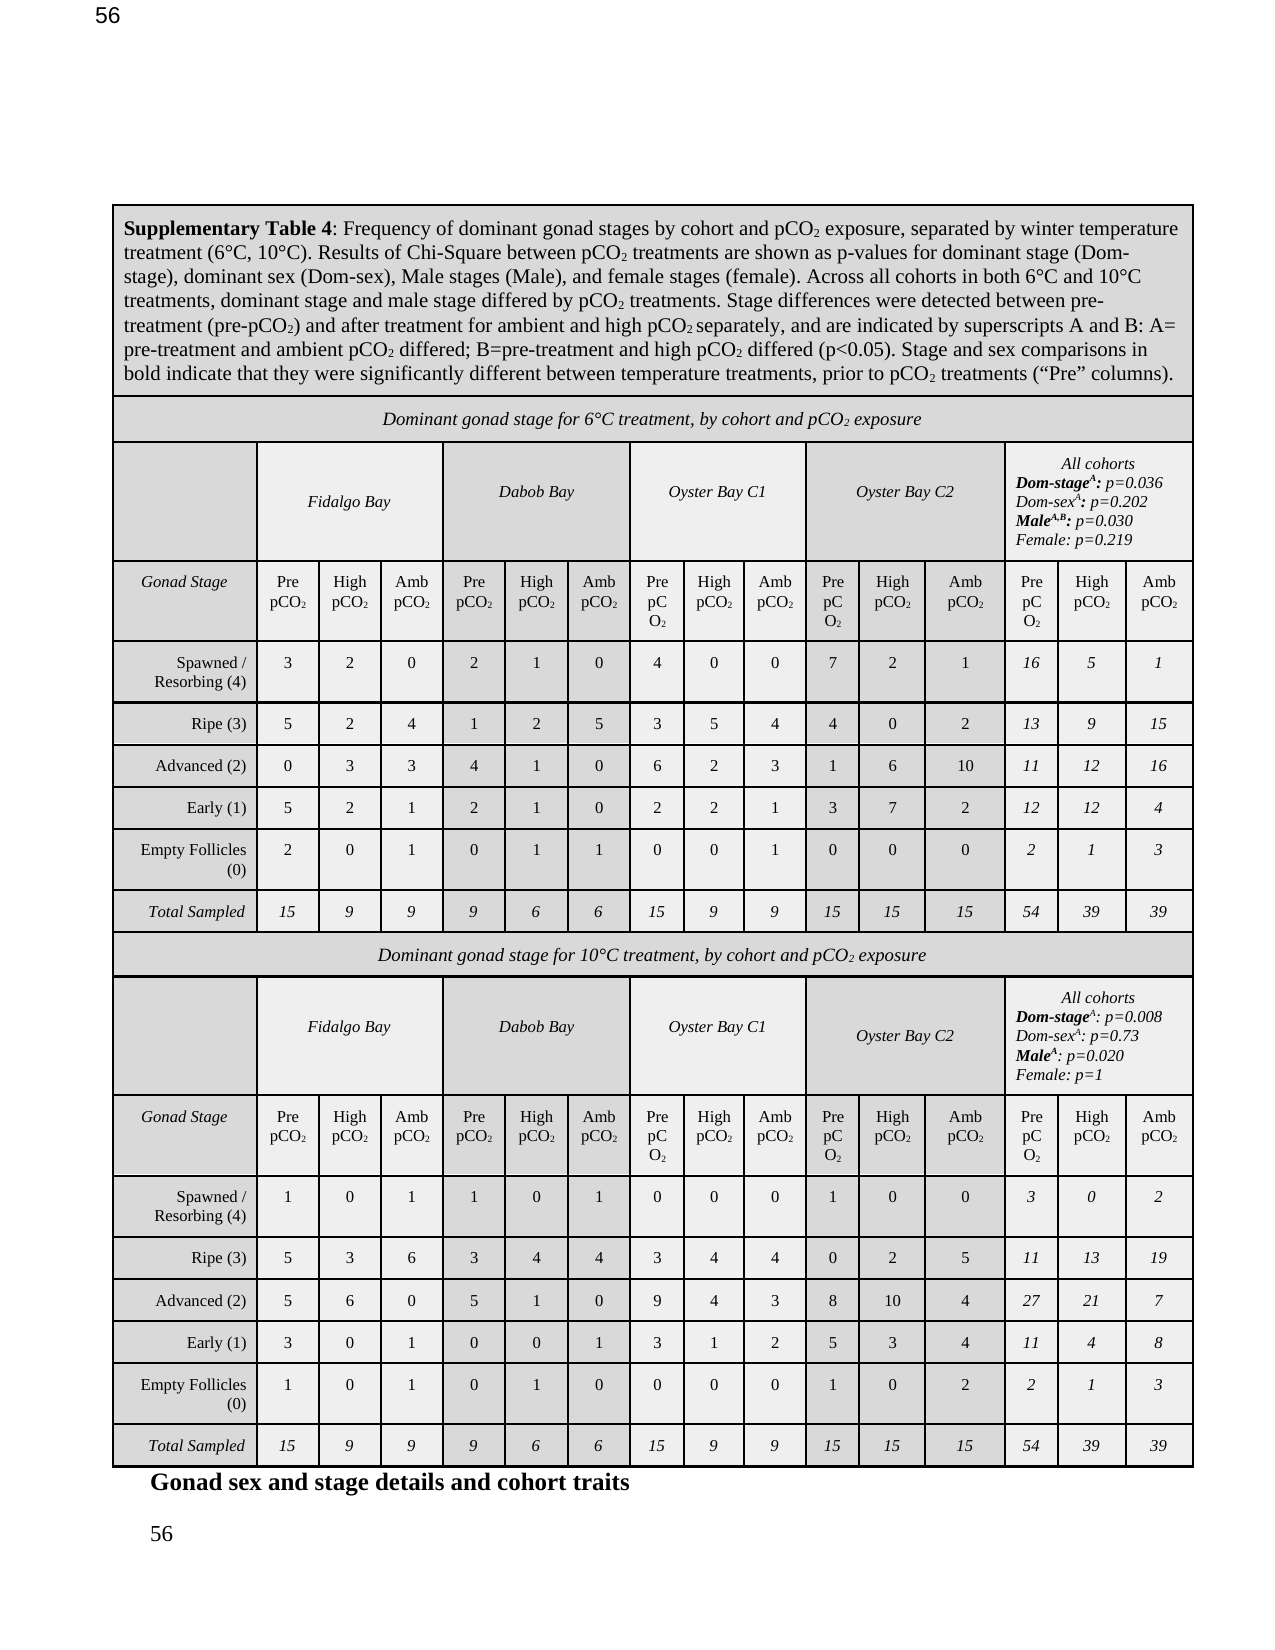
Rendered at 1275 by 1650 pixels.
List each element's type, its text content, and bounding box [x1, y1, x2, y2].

table_cell 9 [382, 1425, 442, 1465]
table_cell Amb pCO2 [1127, 562, 1192, 640]
table_cell 0 [685, 1177, 743, 1236]
table_cell 1 [807, 1364, 858, 1423]
table_cell 2 [631, 788, 683, 828]
table_cell 1 [258, 1364, 318, 1423]
text Gonad sex and stage details and cohort traits [150, 1468, 1125, 1496]
table_cell 15 [926, 891, 1004, 931]
table_cell Pre pCO2 [1006, 1096, 1057, 1174]
table_cell 6 [569, 891, 629, 931]
table_cell 4 [444, 746, 504, 786]
table_cell Advanced (2) [114, 1280, 256, 1320]
table_cell Empty Follicles (0) [114, 830, 256, 889]
table_cell High pCO2 [860, 562, 924, 640]
table_cell 1 [807, 1177, 858, 1236]
table_cell 39 [1059, 891, 1125, 931]
table_cell High pCO2 [860, 1096, 924, 1174]
table_cell 1 [382, 830, 442, 889]
table_cell 2 [926, 704, 1004, 743]
table_cell High pCO2 [320, 1096, 380, 1174]
table_cell Pre pCO2 [807, 562, 858, 640]
table_cell 13 [1059, 1238, 1125, 1278]
table_cell 0 [382, 642, 442, 701]
table_cell Spawned / Resorbing (4) [114, 642, 256, 701]
table_cell 0 [807, 1238, 858, 1278]
table_cell 1 [745, 830, 805, 889]
table_cell 15 [631, 891, 683, 931]
table_cell 2 [320, 642, 380, 701]
table_cell 11 [1006, 1322, 1057, 1362]
table_cell 2 [506, 704, 567, 743]
table_cell Dominant gonad stage for 6°C treatment, by cohort and pCO2 exposure [114, 397, 1192, 441]
table_cell 0 [685, 642, 743, 701]
table_cell 0 [685, 1364, 743, 1423]
table_cell 6 [320, 1280, 380, 1320]
table_cell 3 [258, 642, 318, 701]
table_cell High pCO2 [1059, 562, 1125, 640]
table_cell Total Sampled [114, 1425, 256, 1465]
table_cell 5 [258, 704, 318, 743]
table_cell 5 [258, 788, 318, 828]
table_cell 6 [506, 1425, 567, 1465]
table_cell 0 [444, 1364, 504, 1423]
table_cell 0 [631, 830, 683, 889]
table_cell 19 [1127, 1238, 1192, 1278]
table_cell 3 [444, 1238, 504, 1278]
table_cell 1 [685, 1322, 743, 1362]
table_cell 10 [860, 1280, 924, 1320]
table_cell 0 [506, 1322, 567, 1362]
table_cell 0 [860, 1177, 924, 1236]
table_cell 39 [1059, 1425, 1125, 1465]
table_cell 1 [382, 1177, 442, 1236]
table_cell 3 [258, 1322, 318, 1362]
table_cell 21 [1059, 1280, 1125, 1320]
table_cell 15 [807, 1425, 858, 1465]
table_cell Fidalgo Bay [258, 978, 442, 1094]
table_cell 0 [1059, 1177, 1125, 1236]
table_cell 15 [807, 891, 858, 931]
table_cell 15 [860, 1425, 924, 1465]
table_cell 1 [382, 1364, 442, 1423]
table_cell 4 [926, 1280, 1004, 1320]
table_cell 3 [860, 1322, 924, 1362]
table_cell 15 [860, 891, 924, 931]
table_cell 7 [860, 788, 924, 828]
table_cell 15 [631, 1425, 683, 1465]
table_cell 1 [1059, 830, 1125, 889]
table_cell 3 [745, 746, 805, 786]
table_cell 39 [1127, 1425, 1192, 1465]
table_cell 4 [685, 1238, 743, 1278]
table_cell High pCO2 [506, 562, 567, 640]
table_cell 0 [320, 1322, 380, 1362]
table_cell 0 [382, 1280, 442, 1320]
table_cell Amb pCO2 [569, 562, 629, 640]
table_cell 3 [1127, 830, 1192, 889]
table_cell Fidalgo Bay [258, 443, 442, 560]
table_cell Pre pCO2 [807, 1096, 858, 1174]
table_cell 3 [1127, 1364, 1192, 1423]
table_cell 3 [382, 746, 442, 786]
table_cell 5 [1059, 642, 1125, 701]
table_cell 3 [320, 746, 380, 786]
table_cell 0 [320, 830, 380, 889]
table_cell 3 [631, 704, 683, 743]
table_cell 2 [444, 642, 504, 701]
table_cell 0 [631, 1177, 683, 1236]
table_cell 2 [444, 788, 504, 828]
table_cell 6 [506, 891, 567, 931]
table_cell 0 [926, 1177, 1004, 1236]
table_cell 1 [382, 1322, 442, 1362]
table_cell 1 [745, 788, 805, 828]
table_cell Amb pCO2 [569, 1096, 629, 1174]
table_cell Oyster Bay C2 [807, 978, 1004, 1094]
table_cell 12 [1059, 788, 1125, 828]
table_cell 9 [685, 1425, 743, 1465]
table_cell 4 [631, 642, 683, 701]
table_cell 4 [1127, 788, 1192, 828]
table_cell 12 [1006, 788, 1057, 828]
table_cell 6 [569, 1425, 629, 1465]
table_cell 5 [685, 704, 743, 743]
table_cell 6 [631, 746, 683, 786]
table_cell 2 [320, 788, 380, 828]
table_cell All cohorts Dom-stageA: p=0.036 Dom-sexA: p=0.202 MaleA,B: p=0.030 Female: p=0.219 [1006, 443, 1192, 560]
table_cell 8 [1127, 1322, 1192, 1362]
table_cell 1 [258, 1177, 318, 1236]
table_cell 9 [444, 1425, 504, 1465]
table_cell Empty Follicles (0) [114, 1364, 256, 1423]
table_cell 11 [1006, 746, 1057, 786]
table_cell 13 [1006, 704, 1057, 743]
table_cell Ripe (3) [114, 704, 256, 743]
table_cell Dabob Bay [444, 443, 629, 560]
table_cell 1 [506, 788, 567, 828]
table_cell 9 [685, 891, 743, 931]
table_cell 0 [258, 746, 318, 786]
table_cell 2 [1127, 1177, 1192, 1236]
table_cell 4 [745, 1238, 805, 1278]
table_cell 16 [1006, 642, 1057, 701]
table_cell 4 [685, 1280, 743, 1320]
table_cell 0 [320, 1177, 380, 1236]
table_cell 0 [506, 1177, 567, 1236]
table_cell 1 [1127, 642, 1192, 701]
table_cell Amb pCO2 [745, 1096, 805, 1174]
table_cell 27 [1006, 1280, 1057, 1320]
table_cell 1 [506, 1280, 567, 1320]
table_cell 6 [382, 1238, 442, 1278]
table_cell 15 [926, 1425, 1004, 1465]
table_cell Early (1) [114, 1322, 256, 1362]
table_cell Spawned / Resorbing (4) [114, 1177, 256, 1236]
table_cell Oyster Bay C2 [807, 443, 1004, 560]
table_cell 3 [1006, 1177, 1057, 1236]
table_cell 1 [506, 1364, 567, 1423]
table_cell 0 [444, 830, 504, 889]
table_cell 3 [631, 1238, 683, 1278]
table_cell Pre pCO2 [1006, 562, 1057, 640]
table_cell 5 [807, 1322, 858, 1362]
table_cell 3 [320, 1238, 380, 1278]
table_cell Pre pCO2 [258, 1096, 318, 1174]
table_cell 9 [320, 891, 380, 931]
table_cell Pre pCO2 [444, 562, 504, 640]
table_cell 5 [926, 1238, 1004, 1278]
table_cell 9 [320, 1425, 380, 1465]
table_cell 16 [1127, 746, 1192, 786]
table_cell 7 [1127, 1280, 1192, 1320]
table_cell 0 [860, 1364, 924, 1423]
table_cell 0 [685, 830, 743, 889]
table_cell 0 [926, 830, 1004, 889]
table_cell 0 [860, 704, 924, 743]
table_cell [114, 978, 256, 1094]
table_cell 4 [1059, 1322, 1125, 1362]
table_cell Dominant gonad stage for 10°C treatment, by cohort and pCO2 exposure [114, 933, 1192, 975]
table_cell High pCO2 [506, 1096, 567, 1174]
table_cell 9 [745, 1425, 805, 1465]
table_cell Dabob Bay [444, 978, 629, 1094]
table_cell Total Sampled [114, 891, 256, 931]
table_cell 2 [926, 1364, 1004, 1423]
table_cell 2 [860, 642, 924, 701]
table_cell 1 [444, 1177, 504, 1236]
table_cell 2 [320, 704, 380, 743]
table_cell 3 [807, 788, 858, 828]
table_cell 2 [685, 746, 743, 786]
table_cell 0 [745, 1364, 805, 1423]
table_cell 54 [1006, 891, 1057, 931]
table_cell 7 [807, 642, 858, 701]
table_cell 1 [569, 830, 629, 889]
table_cell 3 [745, 1280, 805, 1320]
table_cell 0 [631, 1364, 683, 1423]
table_cell Gonad Stage [114, 562, 256, 640]
table_cell Advanced (2) [114, 746, 256, 786]
table_cell [114, 443, 256, 560]
table_cell 4 [807, 704, 858, 743]
table_cell 0 [745, 1177, 805, 1236]
table_cell 1 [926, 642, 1004, 701]
table_cell Amb pCO2 [382, 1096, 442, 1174]
table_cell High pCO2 [685, 1096, 743, 1174]
table_cell 0 [569, 788, 629, 828]
table_cell 10 [926, 746, 1004, 786]
table_cell High pCO2 [320, 562, 380, 640]
table_cell 12 [1059, 746, 1125, 786]
table_cell 15 [258, 1425, 318, 1465]
table_cell Pre pCO2 [258, 562, 318, 640]
table_cell Amb pCO2 [382, 562, 442, 640]
table_cell 1 [807, 746, 858, 786]
table_cell 5 [258, 1280, 318, 1320]
table_cell 1 [444, 704, 504, 743]
table_cell 4 [745, 704, 805, 743]
table_cell 5 [569, 704, 629, 743]
table_cell 2 [258, 830, 318, 889]
table_cell High pCO2 [685, 562, 743, 640]
table_cell 54 [1006, 1425, 1057, 1465]
table_cell Pre pCO2 [631, 1096, 683, 1174]
table_cell 1 [506, 642, 567, 701]
table_cell 1 [569, 1177, 629, 1236]
table_cell 5 [444, 1280, 504, 1320]
table_cell 0 [569, 642, 629, 701]
table_cell 4 [506, 1238, 567, 1278]
table_cell 0 [320, 1364, 380, 1423]
table_cell 4 [569, 1238, 629, 1278]
table_cell 2 [685, 788, 743, 828]
table_cell Oyster Bay C1 [631, 443, 805, 560]
table_cell 9 [631, 1280, 683, 1320]
table_cell 9 [1059, 704, 1125, 743]
table_cell 0 [745, 642, 805, 701]
table_cell 1 [506, 746, 567, 786]
table_cell Early (1) [114, 788, 256, 828]
table_cell 5 [258, 1238, 318, 1278]
table_cell Gonad Stage [114, 1096, 256, 1174]
table_cell 15 [1127, 704, 1192, 743]
table_cell Pre pCO2 [631, 562, 683, 640]
table_cell 2 [1006, 1364, 1057, 1423]
table_cell 2 [860, 1238, 924, 1278]
table_cell 1 [569, 1322, 629, 1362]
table_cell 0 [860, 830, 924, 889]
table_cell 39 [1127, 891, 1192, 931]
table_cell Oyster Bay C1 [631, 978, 805, 1094]
table_cell 9 [382, 891, 442, 931]
table_cell Ripe (3) [114, 1238, 256, 1278]
table_cell 1 [1059, 1364, 1125, 1423]
table_cell 0 [569, 746, 629, 786]
table_cell 6 [860, 746, 924, 786]
table_cell High pCO2 [1059, 1096, 1125, 1174]
table_cell 0 [807, 830, 858, 889]
table_cell 15 [258, 891, 318, 931]
table_cell 2 [1006, 830, 1057, 889]
table_cell 9 [444, 891, 504, 931]
table_cell 3 [631, 1322, 683, 1362]
table_cell All cohorts Dom-stageA: p=0.008 Dom-sexA: p=0.73 MaleA: p=0.020 Female: p=1 [1006, 978, 1192, 1094]
table_cell 4 [926, 1322, 1004, 1362]
table_cell Amb pCO2 [926, 562, 1004, 640]
table_cell 2 [745, 1322, 805, 1362]
table_header Supplementary Table 4: Frequency of dominant gonad stages by cohort and pCO2 exposure, separated by winter temperature treatment (6°C, 10°C). Results of Chi-Square between pCO2 treatments are shown as p-values for dominant stage (Dom-stage), dominant sex (Dom-sex), Male stages (Male), and female stages (female). Across all cohorts in both 6°C and 10°C treatments, dominant stage and male stage differed by pCO2 treatments. Stage differences were detected between pre-treatment (pre-pCO2) and after treatment for ambient and high pCO2 separately, and are indicated by superscripts A and B: A= pre-treatment and ambient pCO2 differed; B=pre-treatment and high pCO2 differed (p<0.05). Stage and sex comparisons in bold indicate that they were significantly different between temperature treatments, prior to pCO2 treatments (“Pre” columns). [114, 206, 1192, 395]
table_cell Pre pCO2 [444, 1096, 504, 1174]
table_cell 0 [444, 1322, 504, 1362]
table_cell 4 [382, 704, 442, 743]
table_cell 1 [382, 788, 442, 828]
table_cell 9 [745, 891, 805, 931]
table_cell 2 [926, 788, 1004, 828]
table_cell 0 [569, 1280, 629, 1320]
table_cell Amb pCO2 [745, 562, 805, 640]
table_cell Amb pCO2 [1127, 1096, 1192, 1174]
table_cell 0 [569, 1364, 629, 1423]
table_cell 11 [1006, 1238, 1057, 1278]
table_cell 8 [807, 1280, 858, 1320]
table_cell 1 [506, 830, 567, 889]
table_cell Amb pCO2 [926, 1096, 1004, 1174]
